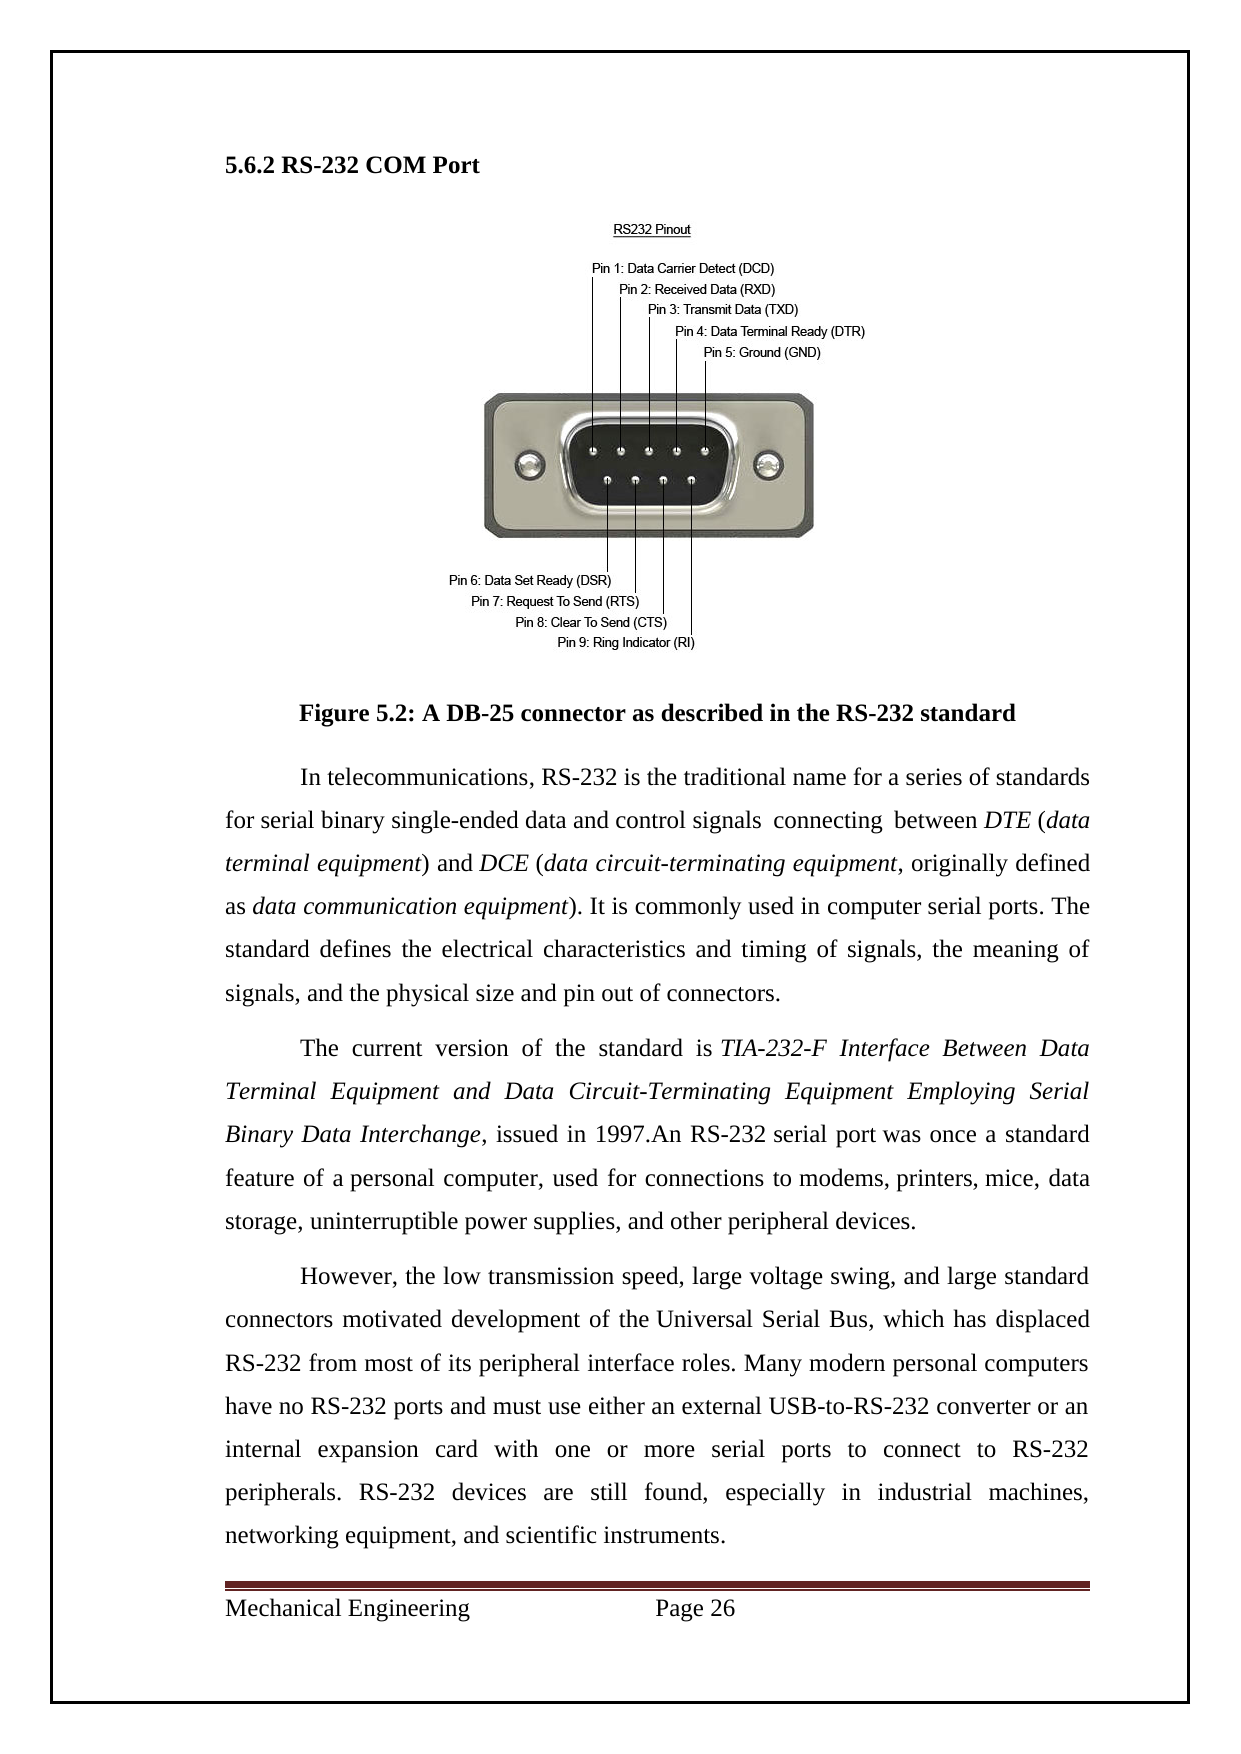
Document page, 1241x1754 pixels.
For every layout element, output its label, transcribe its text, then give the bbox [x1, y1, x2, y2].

picture [441, 213, 874, 663]
text In telecommunications, RS-232 is the traditional name for a series of standards for serial binary single-ended data and control signals connecting between DTE (data terminal equipment) and DCE (data circuit-terminating equipment, originally defined as data communication equipment). It is commonly used in computer serial ports. The standard defines the electrical characteristics and timing of signals, the meaning of signals, and the physical size and pin out of connectors. [225, 762, 1090, 1006]
text 5.6.2 RS-232 COM Port [225, 150, 1090, 179]
text However, the low transmission speed, large voltage swing, and large standard connectors motivated development of the Universal Serial Bus, which has displaced RS-232 from most of its peripheral interface roles. Many modern personal computers have no RS-232 ports and must use either an external USB-to-RS-232 converter or an internal expansion card with one or more serial ports to connect to RS-232 peripherals. RS-232 devices are still found, especially in industrial machines, networking equipment, and scientific instruments. [225, 1261, 1090, 1549]
text The current version of the standard is TIA-232-F Interface Between Data Terminal Equipment and Data Circuit-Terminating Equipment Employing Serial Binary Data Interchange, issued in 1997.An RS-232 serial port was once a standard feature of a personal computer, used for connections to modems, printers, mice, data storage, uninterruptible power supplies, and other peripheral devices. [225, 1033, 1090, 1234]
text Figure 5.2: A DB-25 connector as described in the RS-232 standard [225, 698, 1090, 727]
